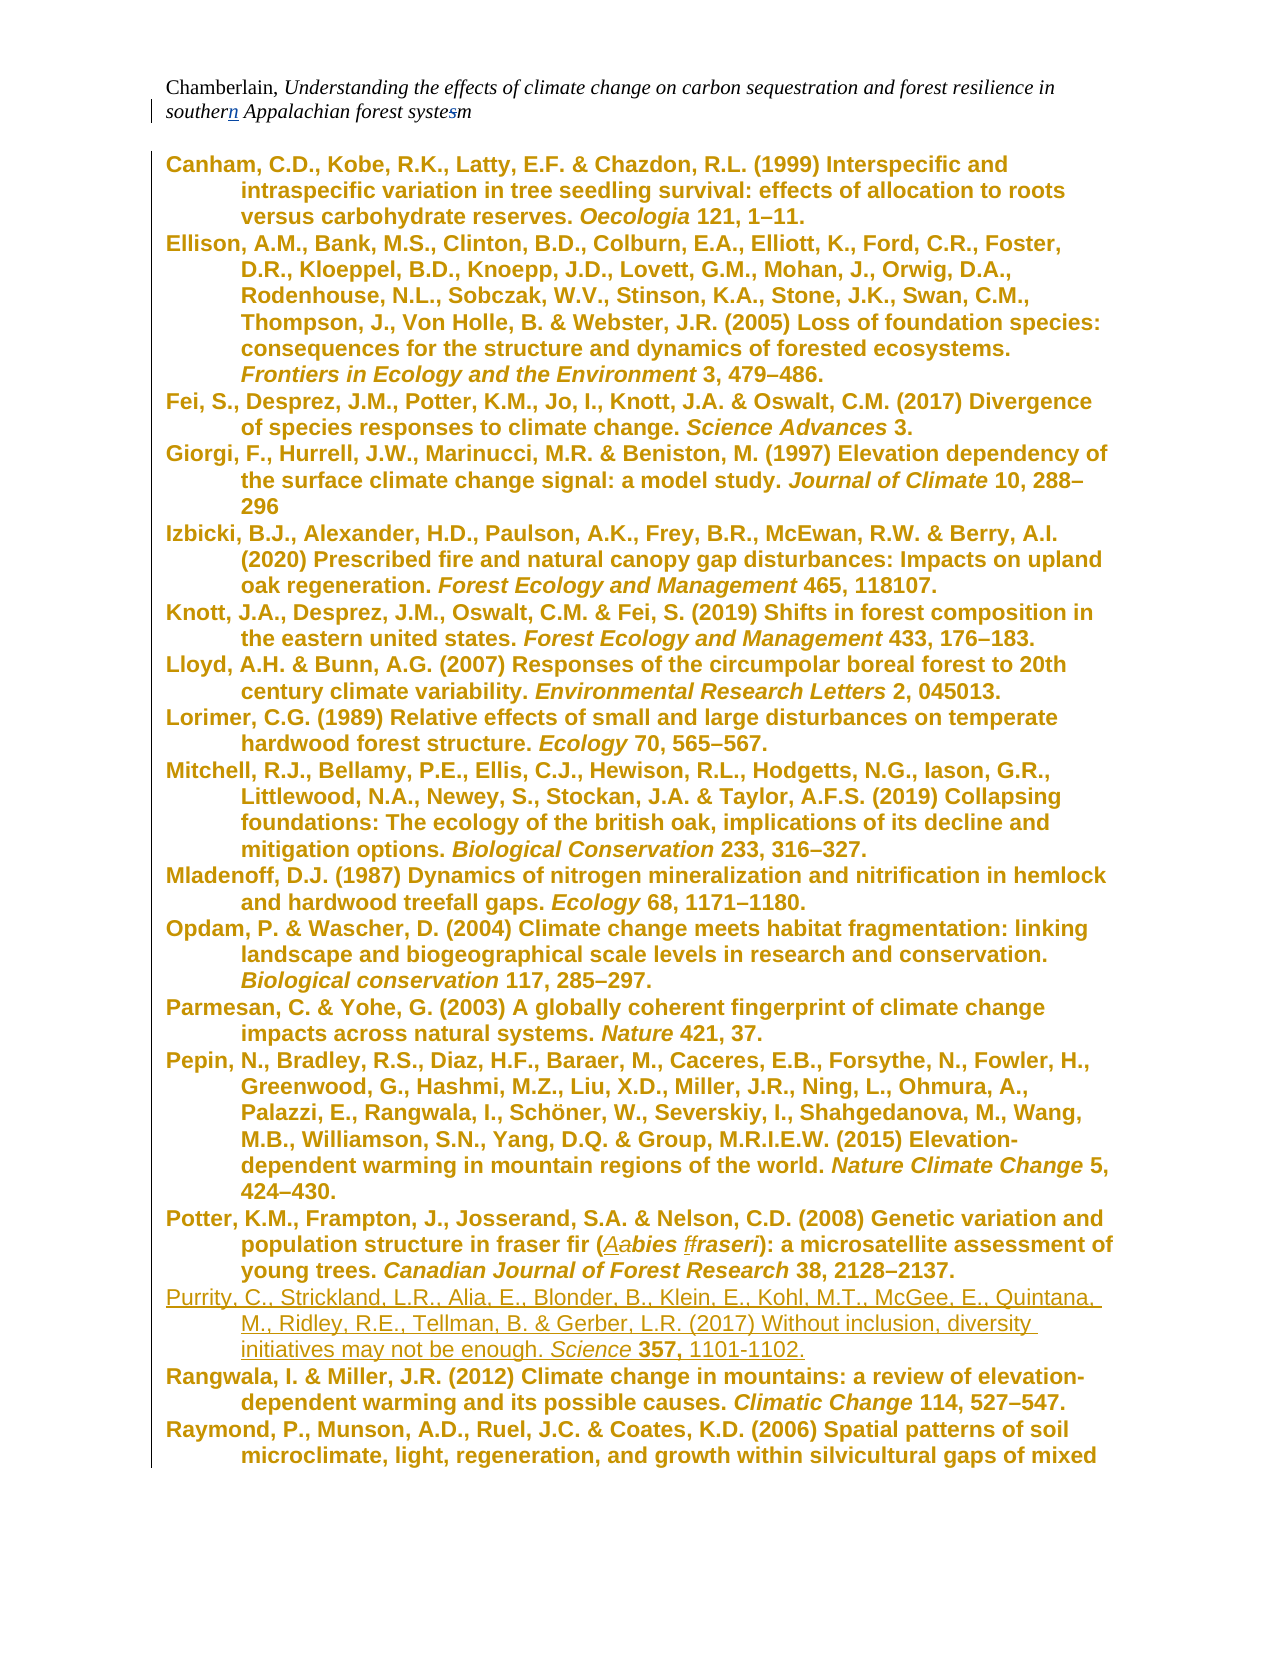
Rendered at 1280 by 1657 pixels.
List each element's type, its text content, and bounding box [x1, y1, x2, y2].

text Lorimer, C.G. (1989) Relative effects of small and large disturbances on temperate hardwood forest structure. Ecology 70, 565–567. [166, 704, 1114, 757]
text Rangwala, I. & Miller, J.R. (2012) Climate change in mountains: a review of elevation-dependent warming and its possible causes. Climatic Change 114, 527–547. [166, 1363, 1114, 1416]
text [166, 1416, 1114, 1468]
text Ellison, A.M., Bank, M.S., Clinton, B.D., Colburn, E.A., Elliott, K., Ford, C.R., Foster, D.R., Kloeppel, B.D., Knoepp, J.D., Lovett, G.M., Mohan, J., Orwig, D.A., Rodenhouse, N.L., Sobczak, W.V., Stinson, K.A., Stone, J.K., Swan, C.M., Thompson, J., Von Holle, B. & Webster, J.R. (2005) Loss of foundation species: consequences for the structure and dynamics of forested ecosystems. Frontiers in Ecology and the Environment 3, 479–486. [166, 229, 1114, 388]
text Potter, K.M., Frampton, J., Josserand, S.A. & Nelson, C.D. (2008) Genetic variation and population structure in fraser fir (bies raseri): a microsatellite assessment of young trees. Canadian Journal of Forest Research 38, 2128–2137. [166, 1205, 1114, 1284]
text Lloyd, A.H. & Bunn, A.G. (2007) Responses of the circumpolar boreal forest to 20th century climate variability. Environmental Research Letters 2, 045013. [166, 651, 1114, 704]
text Parmesan, C. & Yohe, G. (2003) A globally coherent fingerprint of climate change impacts across natural systems. Nature 421, 37. [166, 994, 1114, 1047]
text Fei, S., Desprez, J.M., Potter, K.M., Jo, I., Knott, J.A. & Oswalt, C.M. (2017) Divergence of species responses to climate change. Science Advances 3. [166, 388, 1114, 440]
text Mitchell, R.J., Bellamy, P.E., Ellis, C.J., Hewison, R.L., Hodgetts, N.G., Iason, G.R., Littlewood, N.A., Newey, S., Stockan, J.A. & Taylor, A.F.S. (2019) Collapsing foundations: The ecology of the british oak, implications of its decline and mitigation options. Biological Conservation 233, 316–327. [166, 757, 1114, 862]
text Pepin, N., Bradley, R.S., Diaz, H.F., Baraer, M., Caceres, E.B., Forsythe, N., Fowler, H., Greenwood, G., Hashmi, M.Z., Liu, X.D., Miller, J.R., Ning, L., Ohmura, A., Palazzi, E., Rangwala, I., Schöner, W., Severskiy, I., Shahgedanova, M., Wang, M.B., Williamson, S.N., Yang, D.Q. & Group, M.R.I.E.W. (2015) Elevation-dependent warming in mountain regions of the world. Nature Climate Change 5, 424–430. [166, 1047, 1114, 1205]
text Knott, J.A., Desprez, J.M., Oswalt, C.M. & Fei, S. (2019) Shifts in forest composition in the eastern united states. Forest Ecology and Management 433, 176–183. [166, 598, 1114, 651]
text Giorgi, F., Hurrell, J.W., Marinucci, M.R. & Beniston, M. (1997) Elevation dependency of the surface climate change signal: a model study. Journal of Climate 10, 288–296 [166, 440, 1114, 519]
text Canham, C.D., Kobe, R.K., Latty, E.F. & Chazdon, R.L. (1999) Interspecific and intraspecific variation in tree seedling survival: effects of allocation to roots versus carbohydrate reserves. Oecologia 121, 1–11. [166, 151, 1114, 229]
text Izbicki, B.J., Alexander, H.D., Paulson, A.K., Frey, B.R., McEwan, R.W. & Berry, A.I. (2020) Prescribed fire and natural canopy gap disturbances: Impacts on upland oak regeneration. Forest Ecology and Management 465, 118107. [166, 519, 1114, 598]
text Mladenoff, D.J. (1987) Dynamics of nitrogen mineralization and nitrification in hemlock and hardwood treefall gaps. Ecology 68, 1171–1180. [166, 862, 1114, 915]
text Opdam, P. & Wascher, D. (2004) Climate change meets habitat fragmentation: linking landscape and biogeographical scale levels in research and conservation. Biological conservation 117, 285–297. [166, 915, 1114, 994]
